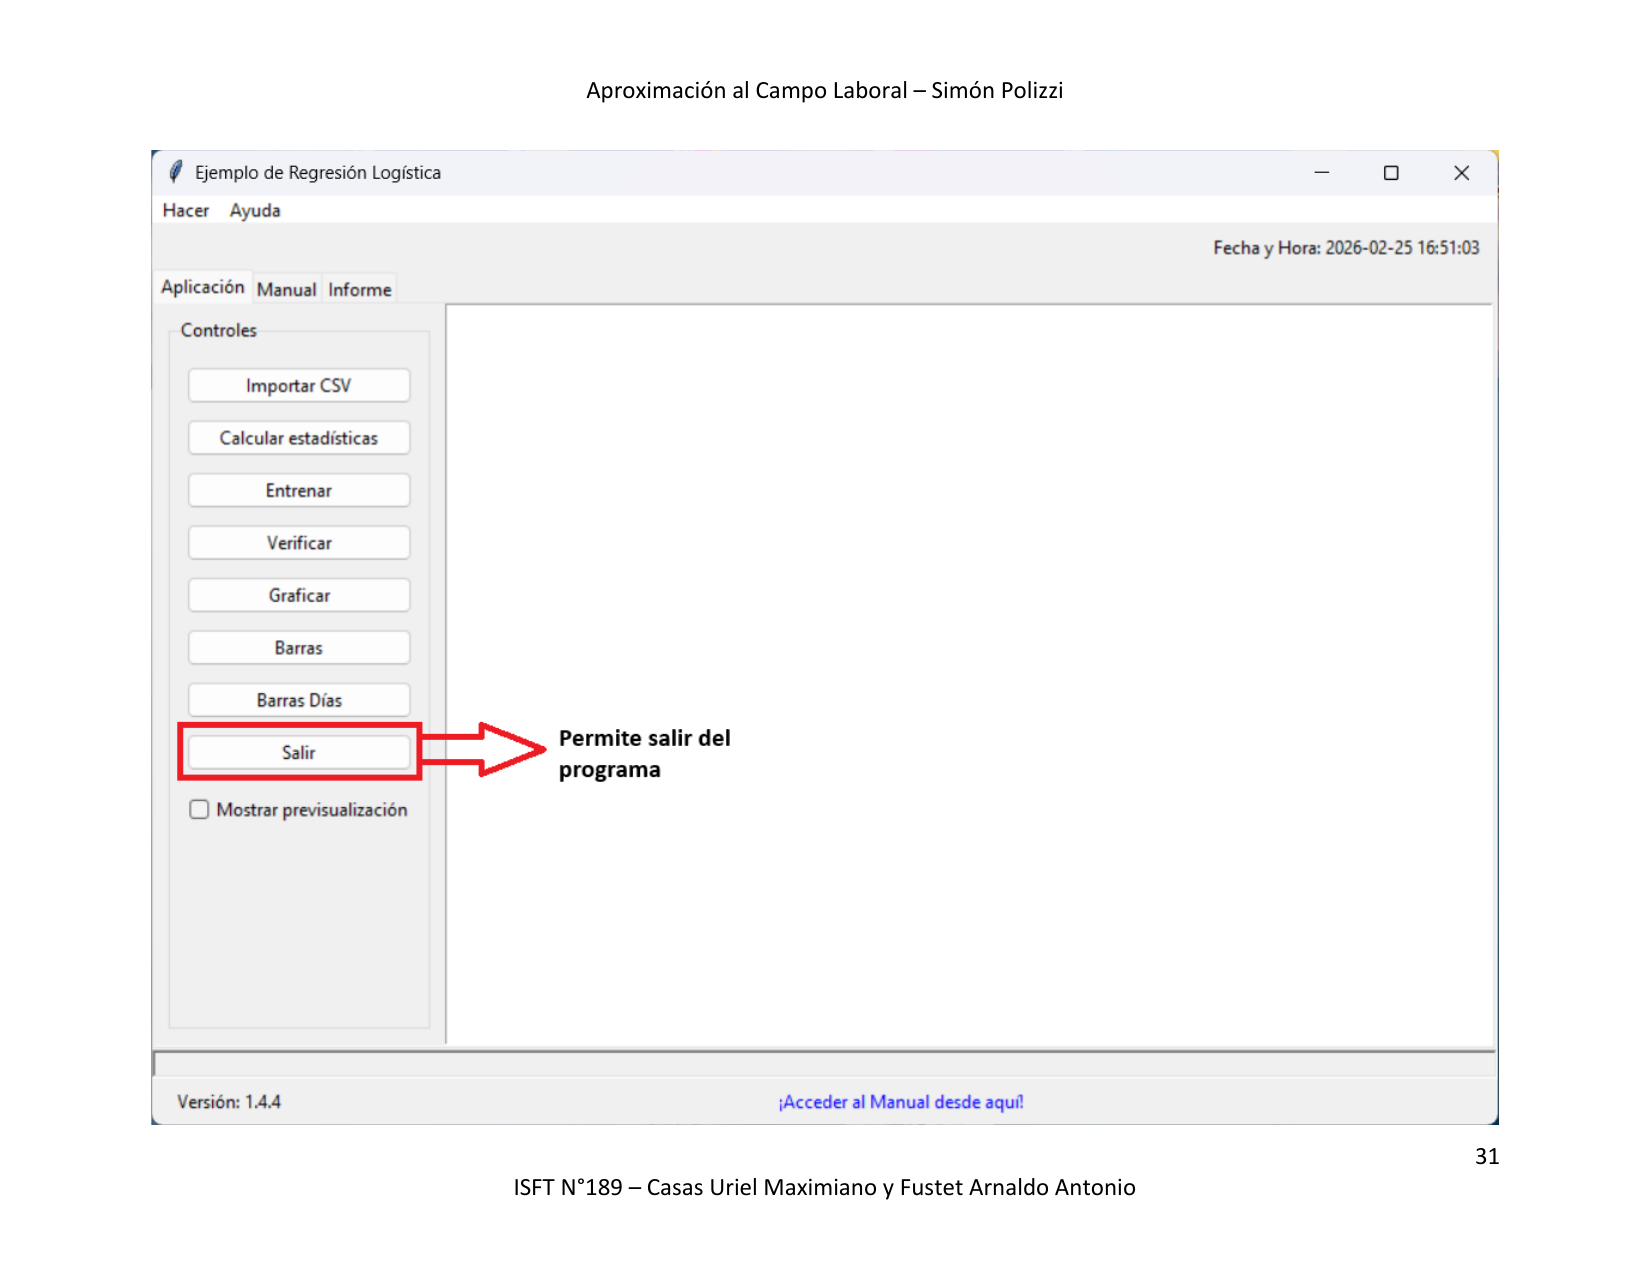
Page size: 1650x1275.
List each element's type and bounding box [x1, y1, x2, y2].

picture [151, 150, 1499, 1125]
